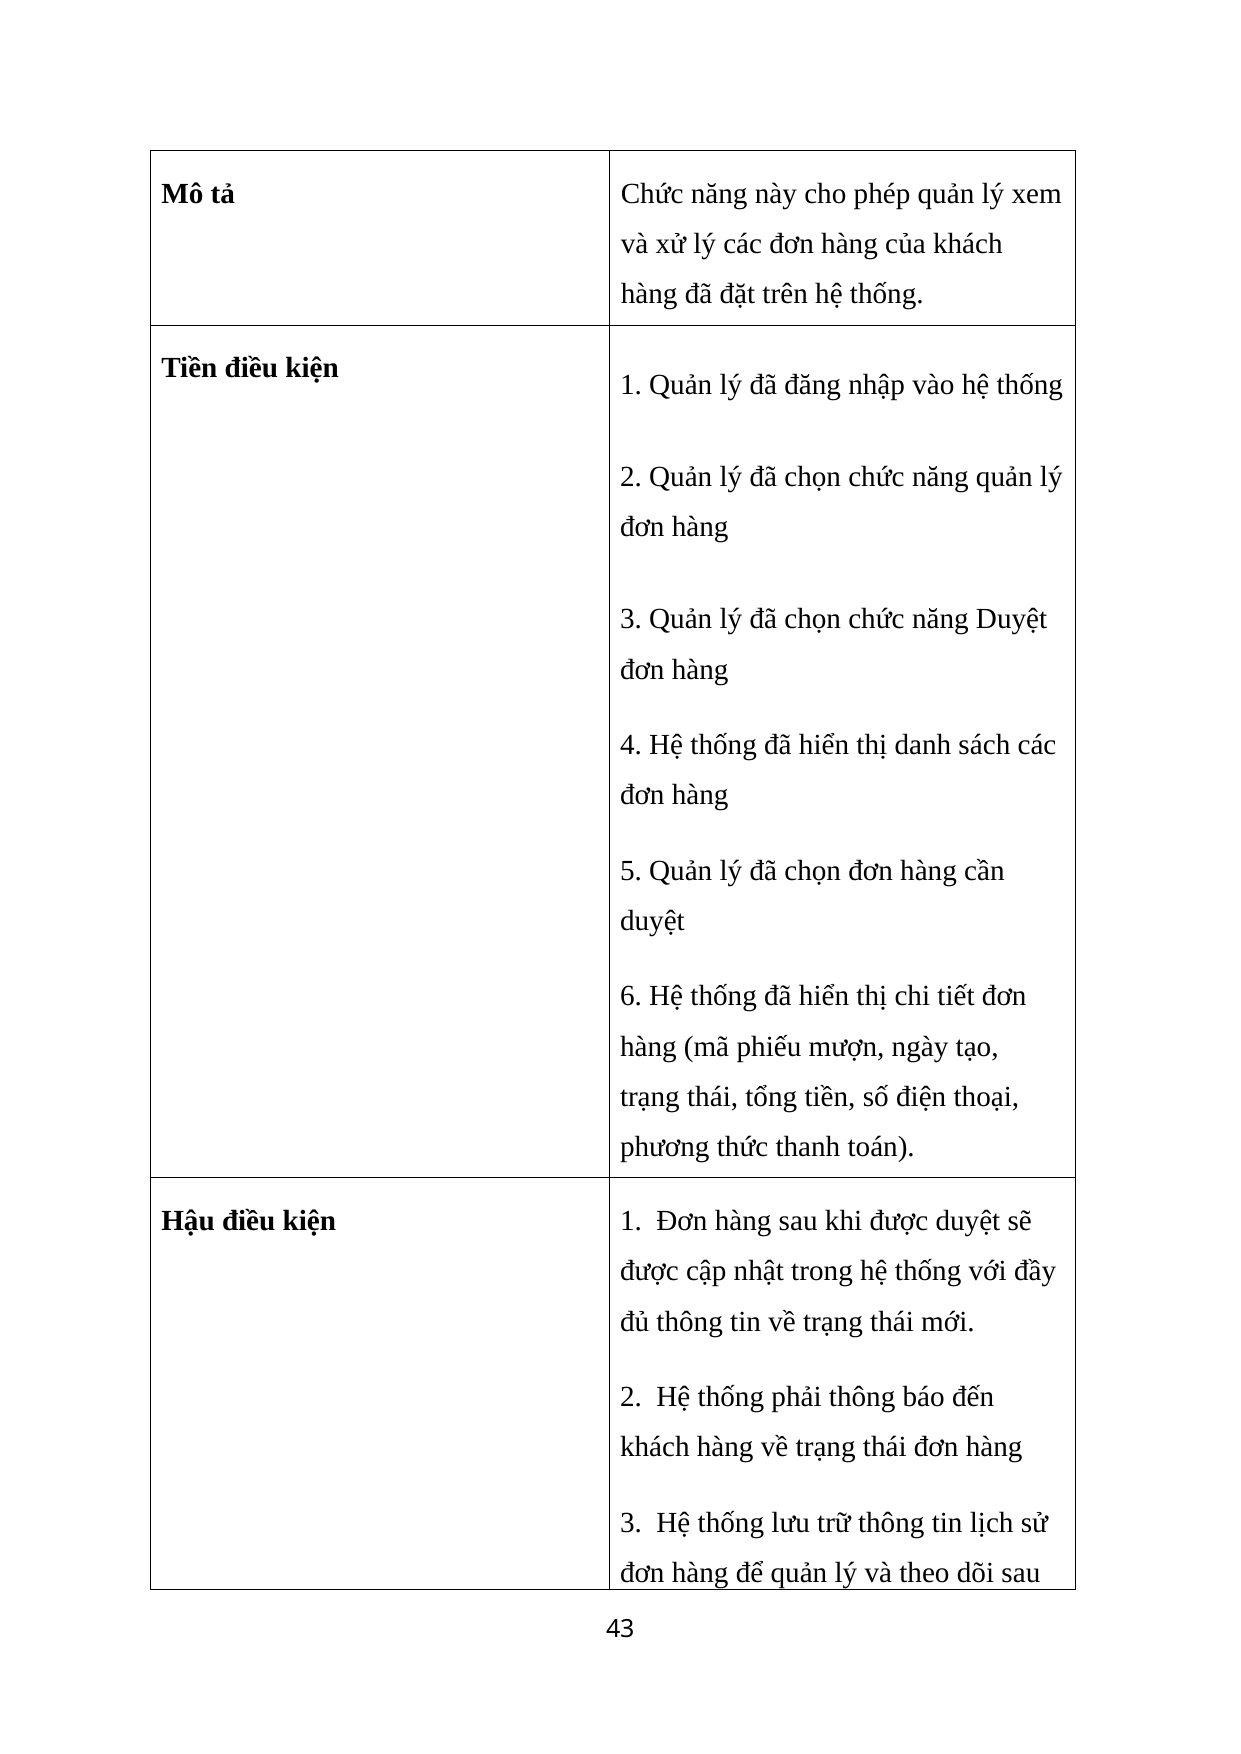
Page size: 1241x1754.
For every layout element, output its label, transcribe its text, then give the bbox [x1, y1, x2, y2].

table_cell Hậu điều kiện [151, 1178, 609, 1588]
table_cell 1. Quản lý đã đăng nhập vào hệ thống 2. Quản lý đã chọn chức năng quản lý đơn hàng 3. Quản lý đã chọn chức năng Duyệt đơn hàng 4. Hệ thống đã hiển thị danh sách các đơn hàng 5. Quản lý đã chọn đơn hàng cần duyệt 6. Hệ thống đã hiển thị chi tiết đơn hàng (mã phiếu mượn, ngày tạo, trạng thái, tổng tiền, số điện thoại, phương thức thanh toán). [610, 326, 1075, 1177]
table_cell Mô tả [151, 151, 609, 324]
table_cell Chức năng này cho phép quản lý xem và xử lý các đơn hàng của khách hàng đã đặt trên hệ thống. [610, 151, 1075, 324]
table_cell Tiền điều kiện [151, 326, 609, 1177]
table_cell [610, 1178, 1075, 1588]
